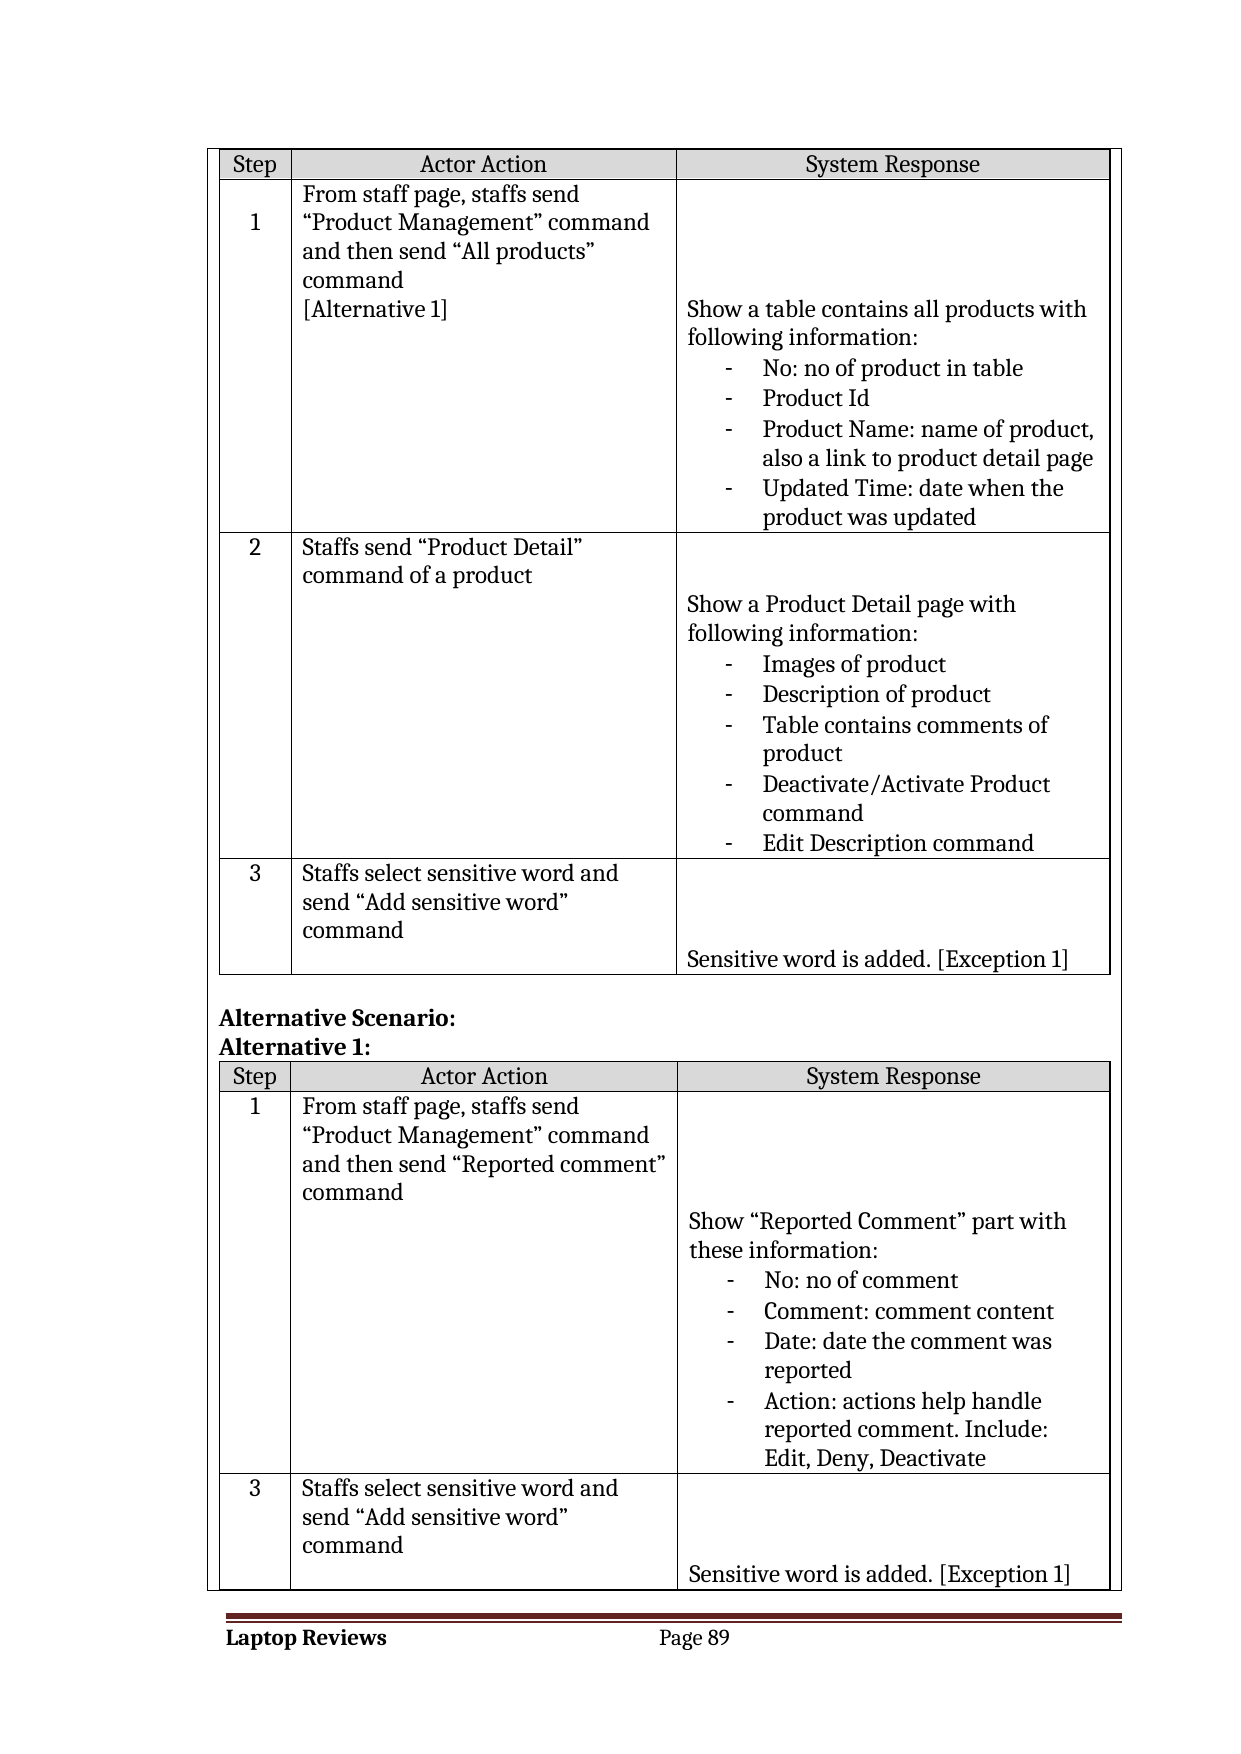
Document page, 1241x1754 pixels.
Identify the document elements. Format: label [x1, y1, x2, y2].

table_cell [208, 149, 1121, 1590]
